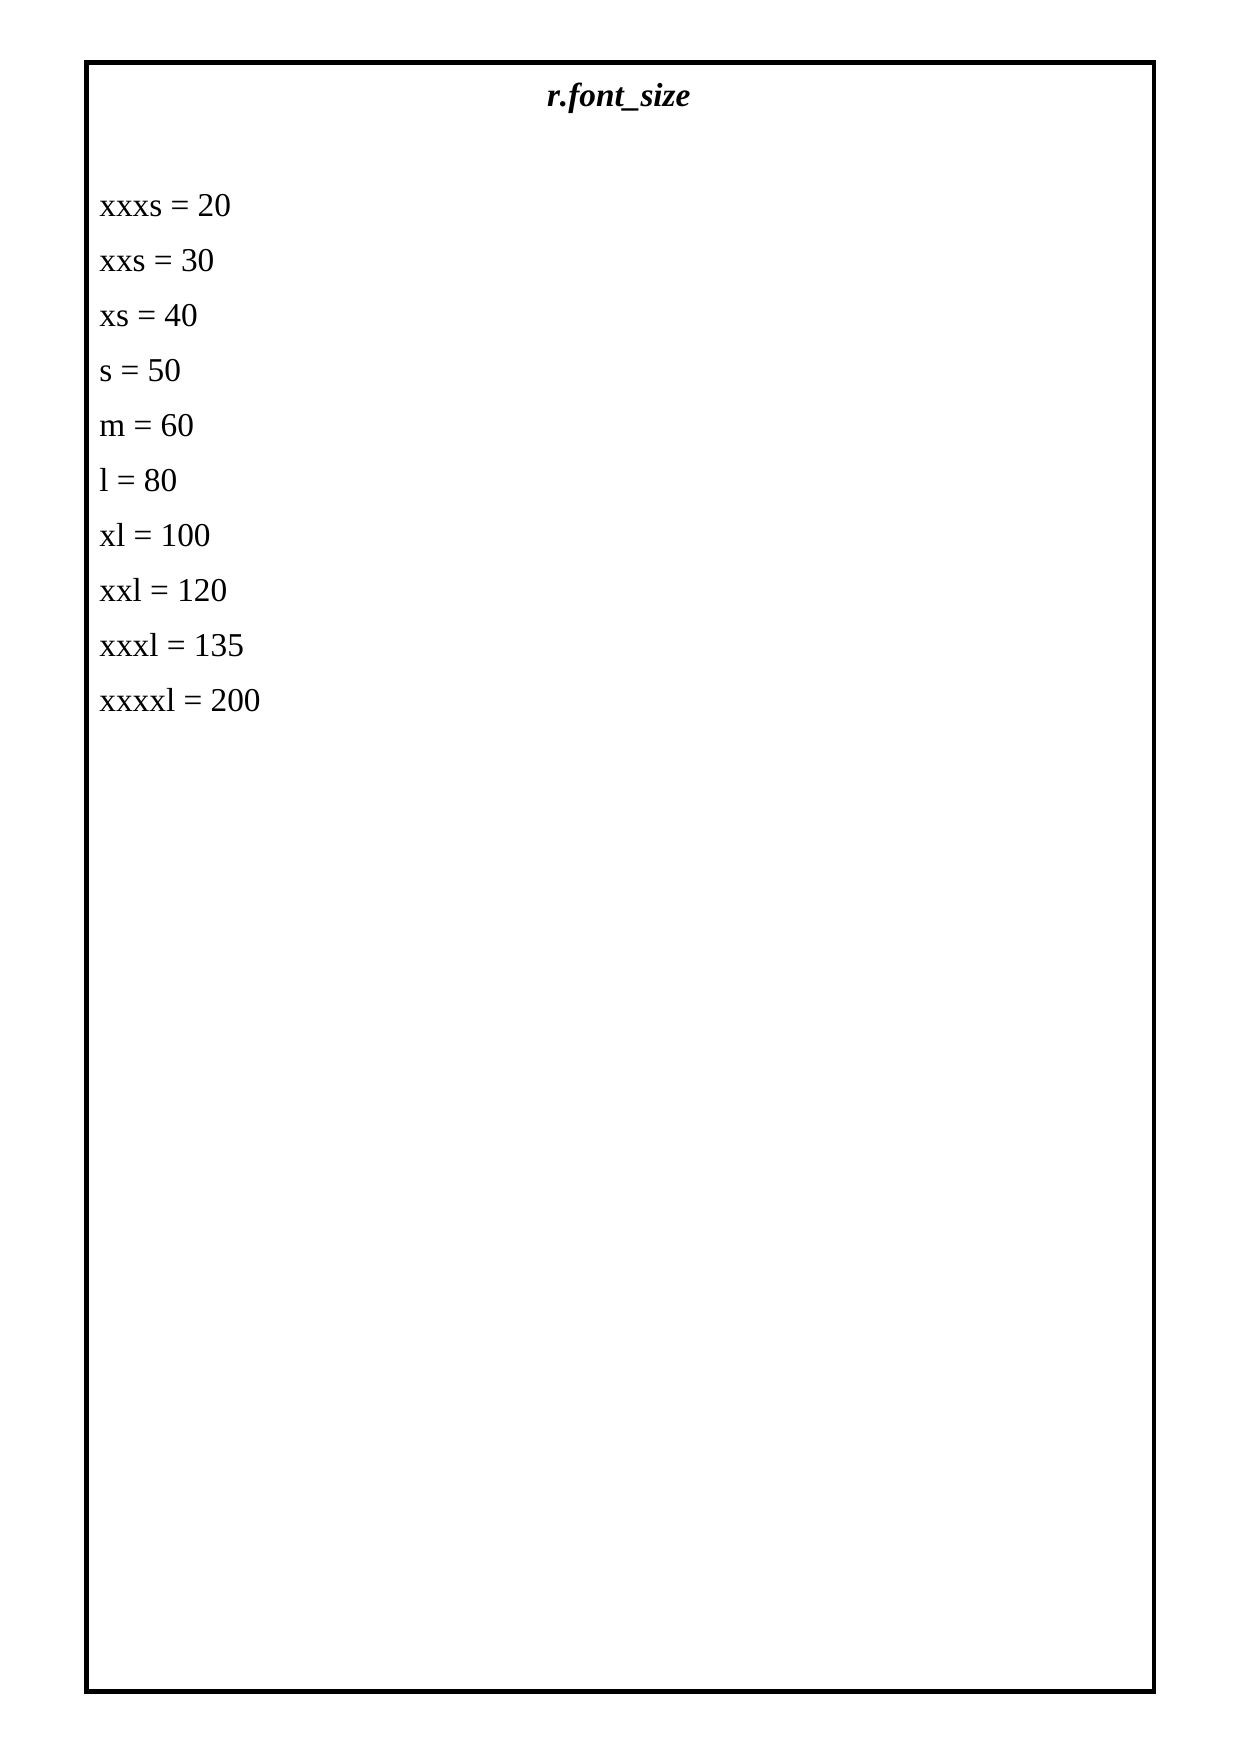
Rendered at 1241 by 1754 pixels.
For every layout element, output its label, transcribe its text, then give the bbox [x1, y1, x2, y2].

text xxxl = 135 [99, 625, 1141, 663]
text l = 80 [99, 460, 1141, 498]
text xxs = 30 [99, 240, 1141, 278]
text xs = 40 [99, 295, 1141, 333]
text xl = 100 [99, 515, 1141, 553]
text xxxs = 20 [99, 185, 1141, 223]
text xxl = 120 [99, 570, 1141, 608]
text r.font_size [99, 75, 1141, 113]
text s = 50 [99, 350, 1141, 388]
text xxxxl = 200 [99, 680, 1141, 718]
text m = 60 [99, 405, 1141, 443]
